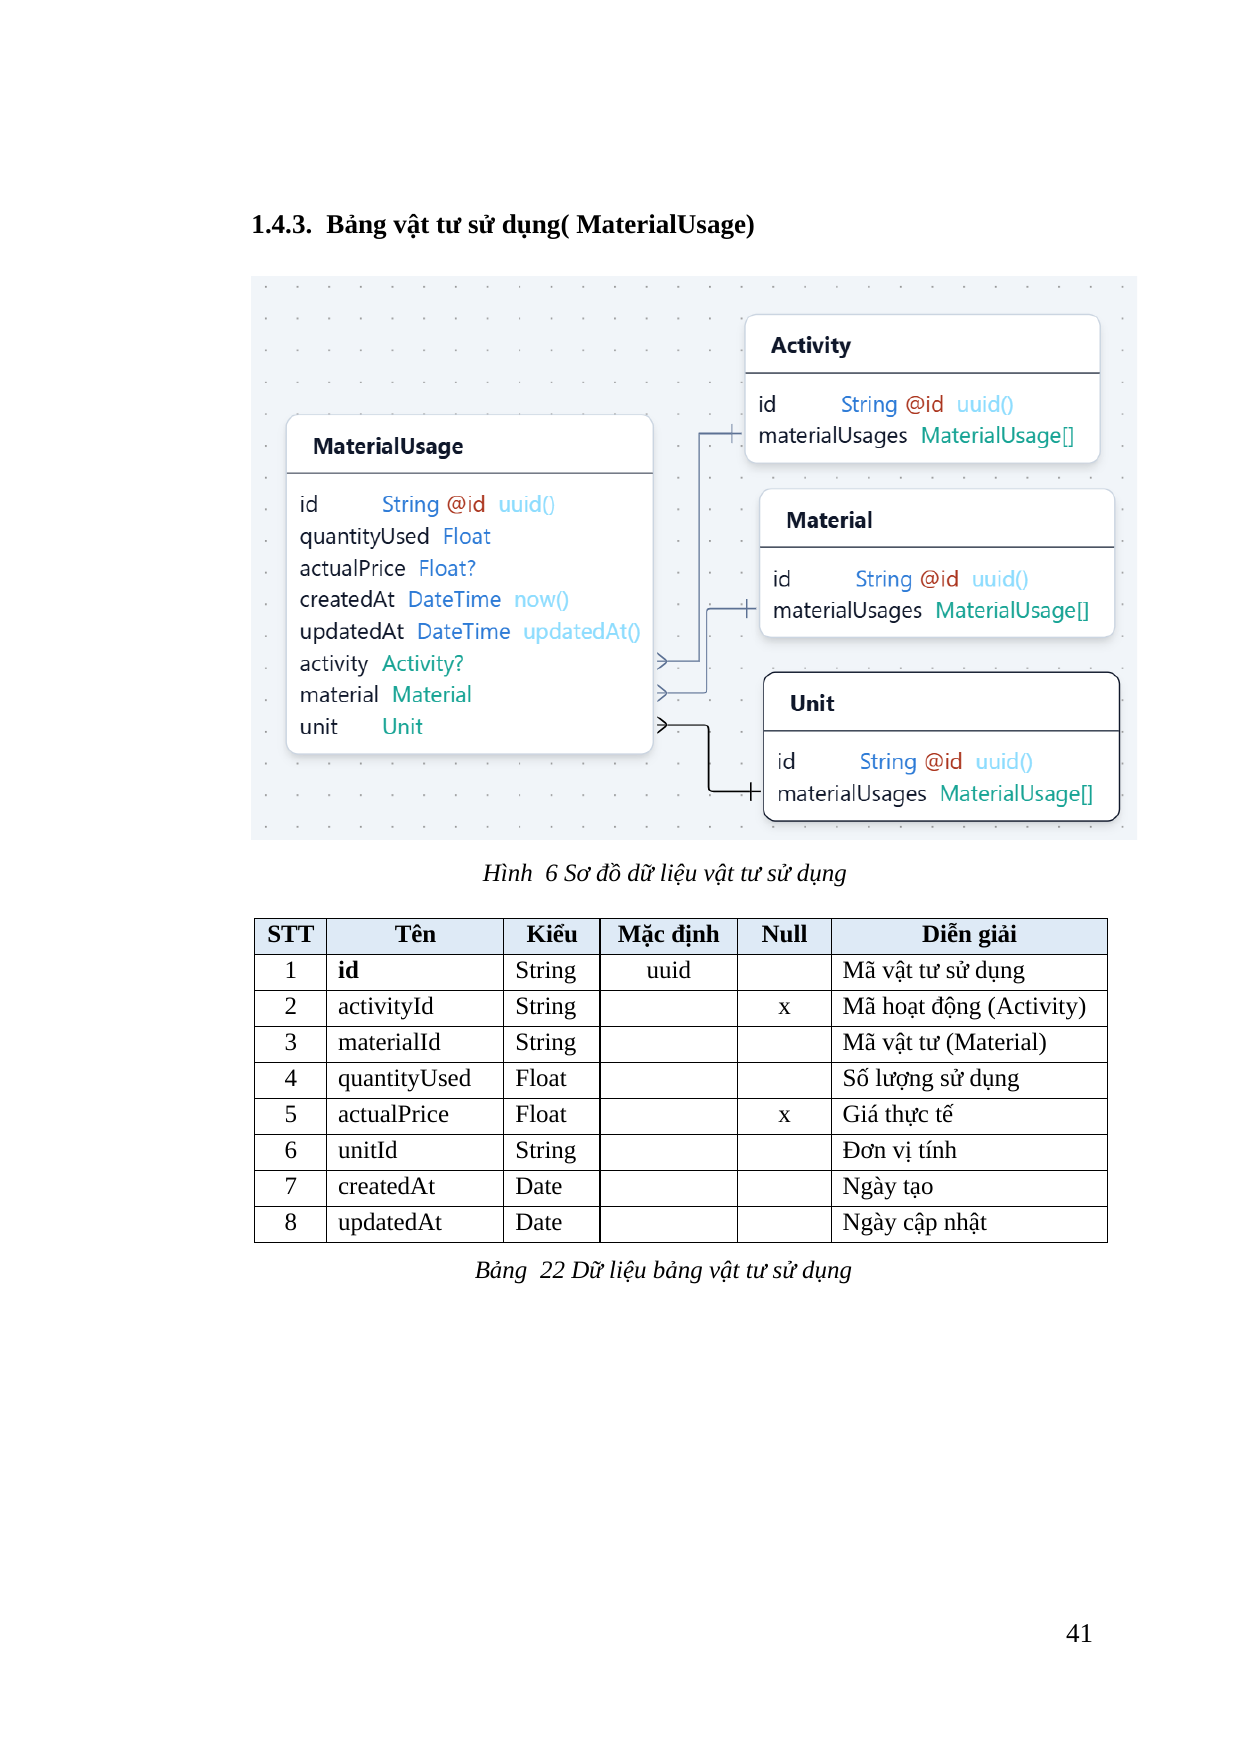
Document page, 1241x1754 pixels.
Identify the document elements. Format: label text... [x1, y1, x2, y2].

table_cell [738, 1027, 831, 1062]
table_cell [601, 1099, 737, 1134]
table_cell Ngày tạo [832, 1171, 1107, 1206]
table_cell 4 [255, 1063, 326, 1098]
table_cell x [738, 1099, 831, 1134]
table_cell 1 [255, 955, 326, 990]
table_cell String [504, 1027, 599, 1062]
table_cell Ngày cập nhật [832, 1207, 1107, 1242]
table_cell String [504, 1135, 599, 1170]
table_cell Mã vật tư (Material) [832, 1027, 1107, 1062]
table_header Kiểu [504, 919, 599, 954]
table_cell materialId [327, 1027, 503, 1062]
table_cell String [504, 991, 599, 1026]
table_cell 2 [255, 991, 326, 1026]
table_cell Float [504, 1099, 599, 1134]
table_cell Mã vật tư sử dụng [832, 955, 1107, 990]
table_cell createdAt [327, 1171, 503, 1206]
picture [251, 276, 1138, 840]
table_cell id [327, 955, 503, 990]
table_header Diễn giải [832, 919, 1107, 954]
table_cell [601, 1027, 737, 1062]
table_cell String [504, 955, 599, 990]
subtitle Bảng vật tư sử dụng( MaterialUsage) [251, 208, 1093, 239]
table_cell Mã hoạt động (Activity) [832, 991, 1107, 1026]
table_cell Giá thực tế [832, 1099, 1107, 1134]
table_cell updatedAt [327, 1207, 503, 1242]
table_cell uuid [601, 955, 737, 990]
table_cell 8 [255, 1207, 326, 1242]
table_header Null [738, 919, 831, 954]
table_cell 5 [255, 1099, 326, 1134]
table_header Tên [327, 919, 503, 954]
table_cell [738, 955, 831, 990]
table_cell x [738, 991, 831, 1026]
table_cell [601, 1171, 737, 1206]
table_header Mặc định [601, 919, 737, 954]
table_cell activityId [327, 991, 503, 1026]
table_cell Số lượng sử dụng [832, 1063, 1107, 1098]
table_cell Float [504, 1063, 599, 1098]
table_cell [738, 1135, 831, 1170]
table_cell Đơn vị tính [832, 1135, 1107, 1170]
table_cell [601, 991, 737, 1026]
table_cell [601, 1207, 737, 1242]
table_cell 3 [255, 1027, 326, 1062]
table_header STT [255, 919, 326, 954]
table_cell [738, 1207, 831, 1242]
table_cell unitId [327, 1135, 503, 1170]
table_cell [738, 1063, 831, 1098]
table_cell [601, 1063, 737, 1098]
table_cell Date [504, 1171, 599, 1206]
table_cell 6 [255, 1135, 326, 1170]
table_cell [738, 1171, 831, 1206]
table_cell [601, 1135, 737, 1170]
table_cell quantityUsed [327, 1063, 503, 1098]
table_cell 7 [255, 1171, 326, 1206]
table_cell actualPrice [327, 1099, 503, 1134]
table_cell Date [504, 1207, 599, 1242]
